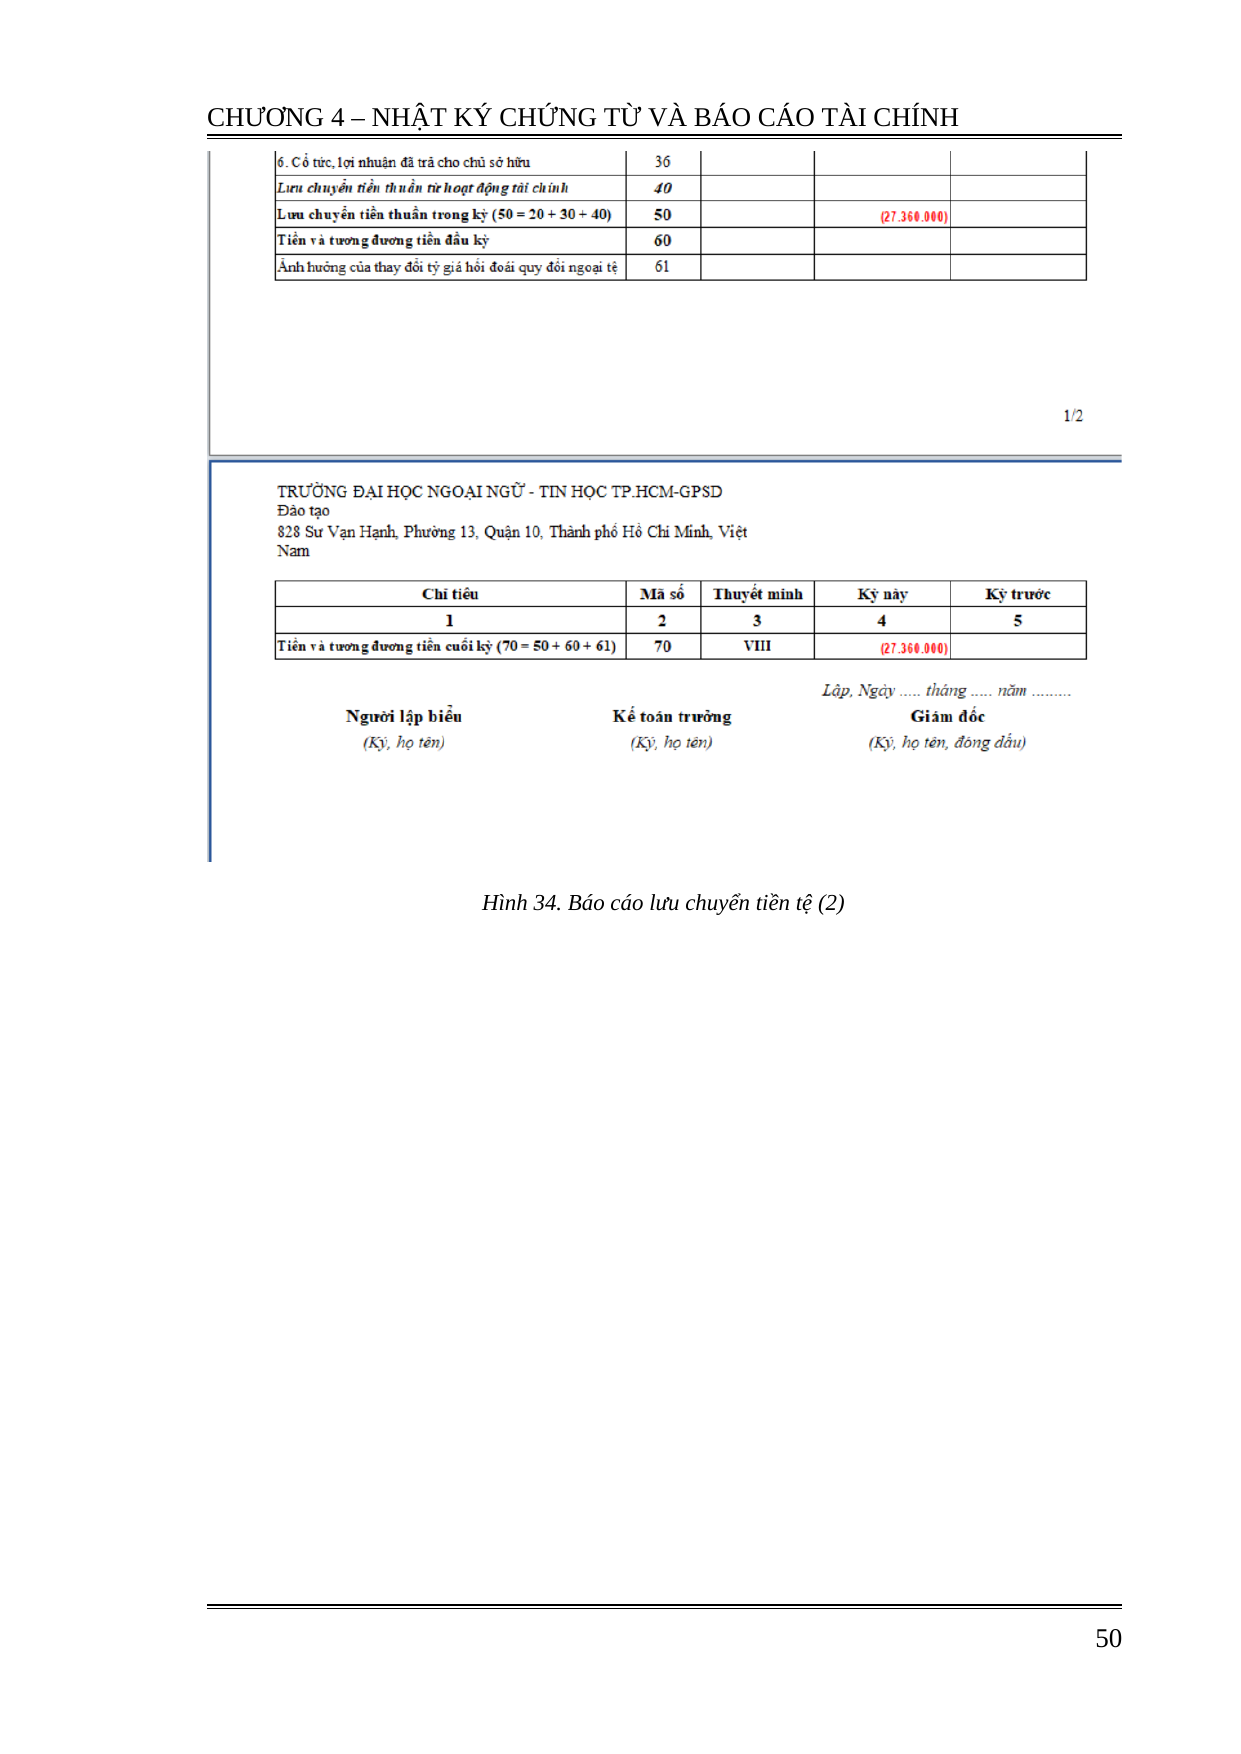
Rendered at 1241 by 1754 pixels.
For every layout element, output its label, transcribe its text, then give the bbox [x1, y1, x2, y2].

picture [207, 151, 1122, 862]
